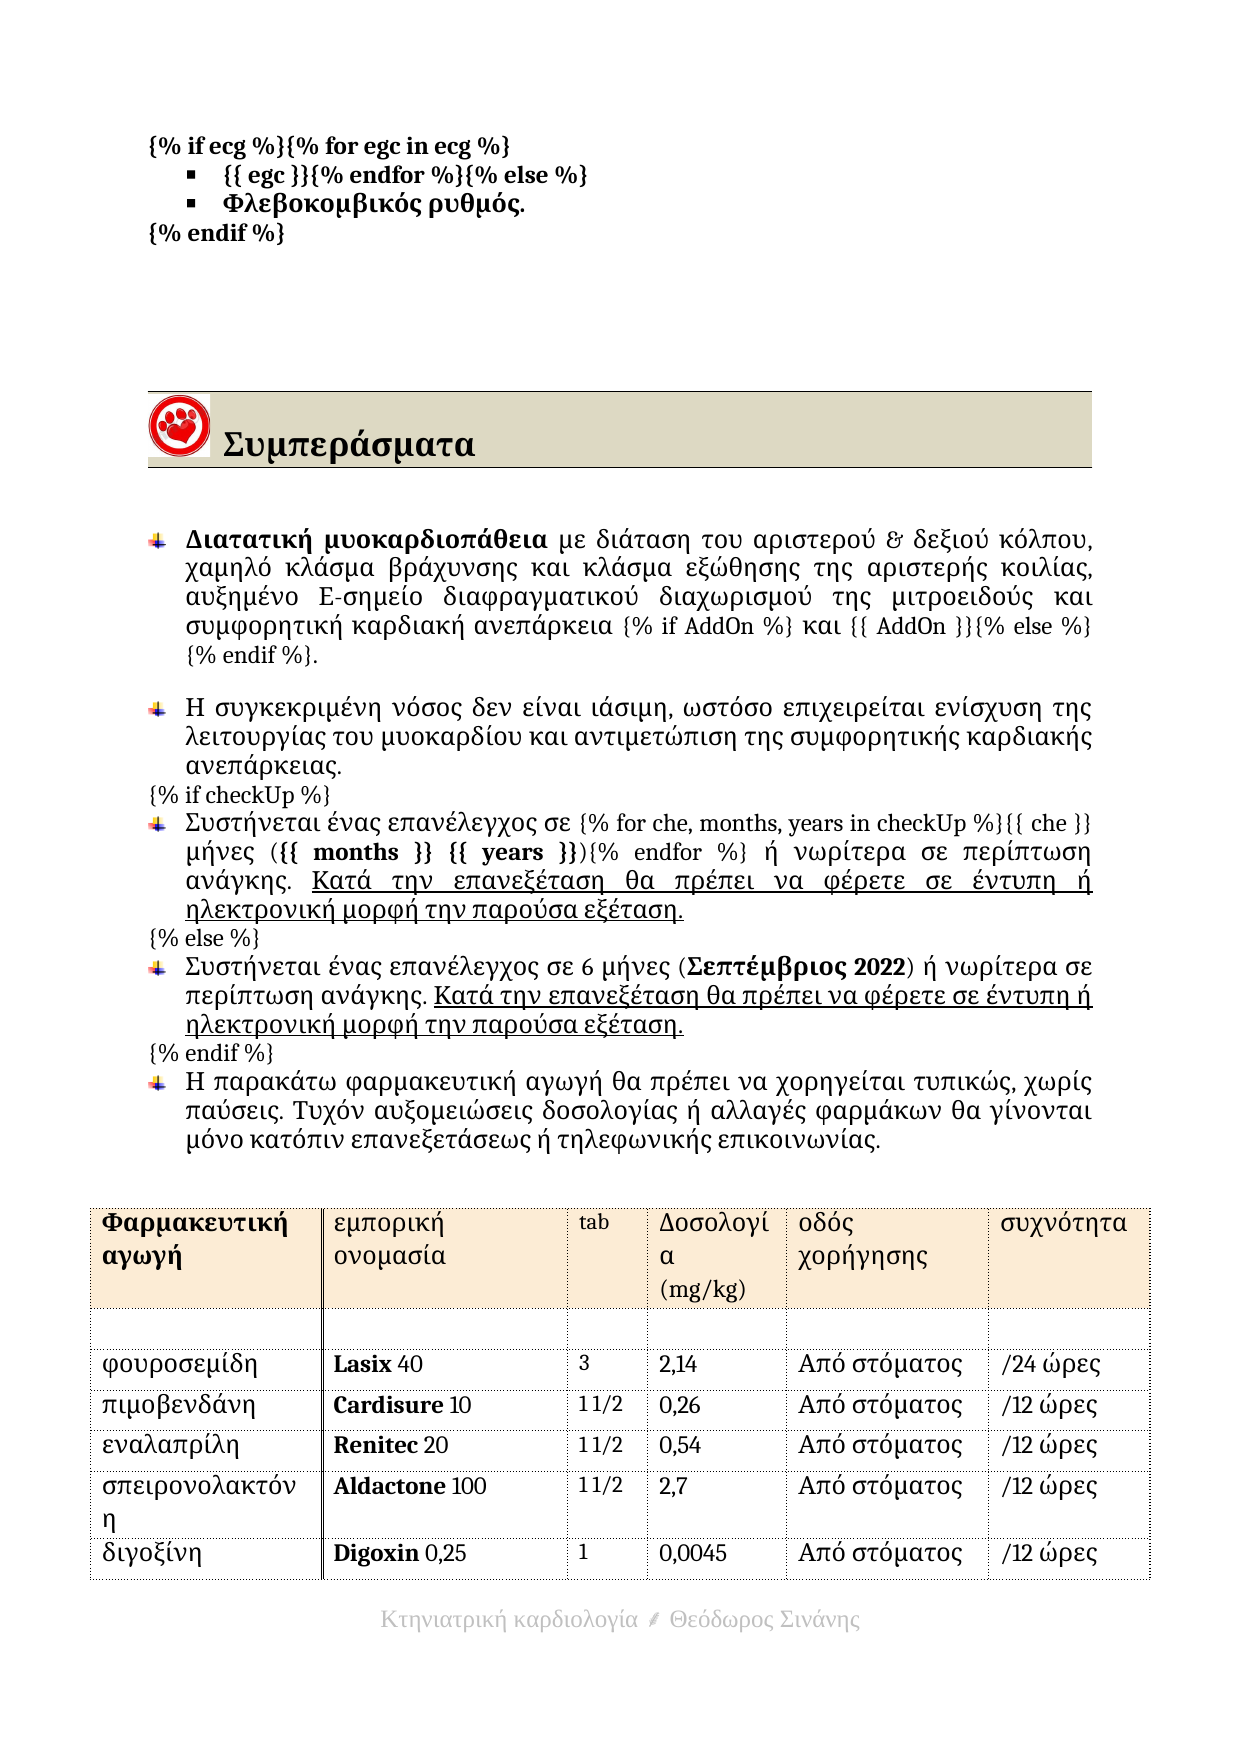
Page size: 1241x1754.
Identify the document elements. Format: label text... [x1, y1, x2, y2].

table_cell 0,26 [648, 1390, 787, 1430]
table_cell 3 [568, 1349, 648, 1389]
table_cell Cardisure 10 [324, 1390, 568, 1430]
list Συστήνεται ένας επανέλεγχος σε 6 μήνες (Σεπτέμβριος 2022) ή νωρίτερα σε περίπτωση ανάγκης. Κατά την επανεξέταση θα πρέπει να φέρετε σε έντυπη ή ηλεκτρονική μορφή την παρούσα εξέταση. [148, 953, 1092, 1039]
table_cell 1 1/2 [568, 1430, 648, 1471]
table_cell Lasix 40 [324, 1349, 568, 1389]
table_cell Aldactone 100 [324, 1471, 568, 1538]
table_header οδός χορήγησης [787, 1208, 989, 1308]
picture [148, 1074, 166, 1091]
picture [147, 394, 211, 457]
table_cell [989, 1308, 1150, 1349]
table_cell 1 1/2 [568, 1471, 648, 1538]
table_cell 1 [568, 1538, 648, 1579]
table_cell [648, 1308, 787, 1349]
table_cell 0,0045 [648, 1538, 787, 1579]
table_cell σπειρονολακτόνη [90, 1471, 321, 1538]
list Διατατική μυοκαρδιοπάθεια με διάταση του αριστερού & δεξιού κόλπου, χαμηλό κλάσμα βράχυνσης και κλάσμα εξώθησης της αριστερής κοιλίας, αυξημένο Ε-σημείο διαφραγματικού διαχωρισμού της μιτροειδούς και συμφορητική καρδιακή ανεπάρκεια {% if AddOn %} και {{ AddOn }}{% else %}{% endif %}. [148, 526, 1092, 669]
table_cell εναλαπρίλη [90, 1430, 321, 1471]
table_cell [324, 1308, 568, 1349]
table_cell /12 ώρες [989, 1390, 1150, 1430]
table_cell φουροσεμίδη [90, 1349, 321, 1389]
table_cell Digoxin 0,25 [324, 1538, 568, 1579]
list Συστήνεται ένας επανέλεγχος σε {% for che, months, years in checkUp %}{{ che }} μήνες ({{ months }} {{ years }}){% endfor %} ή νωρίτερα σε περίπτωση ανάγκης. Κατά την επανεξέταση θα πρέπει να φέρετε σε έντυπη ή ηλεκτρονική μορφή την παρούσα εξέταση. [148, 809, 1092, 924]
table_cell 0,54 [648, 1430, 787, 1471]
table_cell Από στόματος [787, 1538, 989, 1579]
table_header tab [568, 1208, 648, 1308]
table_cell διγοξίνη [90, 1538, 321, 1579]
list Η συγκεκριμένη νόσος δεν είναι ιάσιμη, ωστόσο επιχειρείται ενίσχυση της λειτουργίας του μυοκαρδίου και αντιμετώπιση της συμφορητικής καρδιακής ανεπάρκειας. [148, 694, 1092, 781]
table_cell /12 ώρες [989, 1471, 1150, 1538]
table_cell Από στόματος [787, 1430, 989, 1471]
subtitle Συμπεράσματα [148, 392, 1092, 467]
text {% if checkUp %} [148, 781, 1092, 809]
list Φλεβοκομβικός ρυθμός. [185, 190, 1092, 218]
picture [148, 700, 166, 717]
table_cell Από στόματος [787, 1349, 989, 1389]
table_header Δοσολογία (mg/kg) [648, 1208, 787, 1308]
text {% endif %} [148, 1039, 1092, 1068]
picture [148, 959, 166, 976]
text {% if ecg %}{% for egc in ecg %} [148, 132, 1092, 161]
text {% endif %} [148, 218, 1092, 247]
picture [148, 815, 166, 832]
picture [148, 531, 166, 549]
table_cell Από στόματος [787, 1390, 989, 1430]
table_header συχνότητα [989, 1208, 1150, 1308]
table_cell [568, 1308, 648, 1349]
table_cell Renitec 20 [324, 1430, 568, 1471]
table_cell /12 ώρες [989, 1538, 1150, 1579]
list {{ egc }}{% endfor %}{% else %} [185, 161, 1092, 190]
table_cell πιμοβενδάνη [90, 1390, 321, 1430]
text {% else %} [148, 924, 1092, 953]
table_header εμπορική ονομασία [322, 1208, 568, 1308]
table_cell 2,7 [648, 1471, 787, 1538]
table_cell Από στόματος [787, 1471, 989, 1538]
table_header Φαρμακευτική αγωγή [90, 1208, 321, 1308]
table_cell /24 ώρες [989, 1349, 1150, 1389]
list Η παρακάτω φαρμακευτική αγωγή θα πρέπει να χορηγείται τυπικώς, χωρίς παύσεις. Τυχόν αυξομειώσεις δοσολογίας ή αλλαγές φαρμάκων θα γίνονται μόνο κατόπιν επανεξετάσεως ή τηλεφωνικής επικοινωνίας. [148, 1068, 1092, 1154]
table_cell /12 ώρες [989, 1430, 1150, 1471]
table_cell 1 1/2 [568, 1390, 648, 1430]
table_cell [787, 1308, 989, 1349]
table_cell 2,14 [648, 1349, 787, 1389]
table_cell [90, 1308, 321, 1349]
